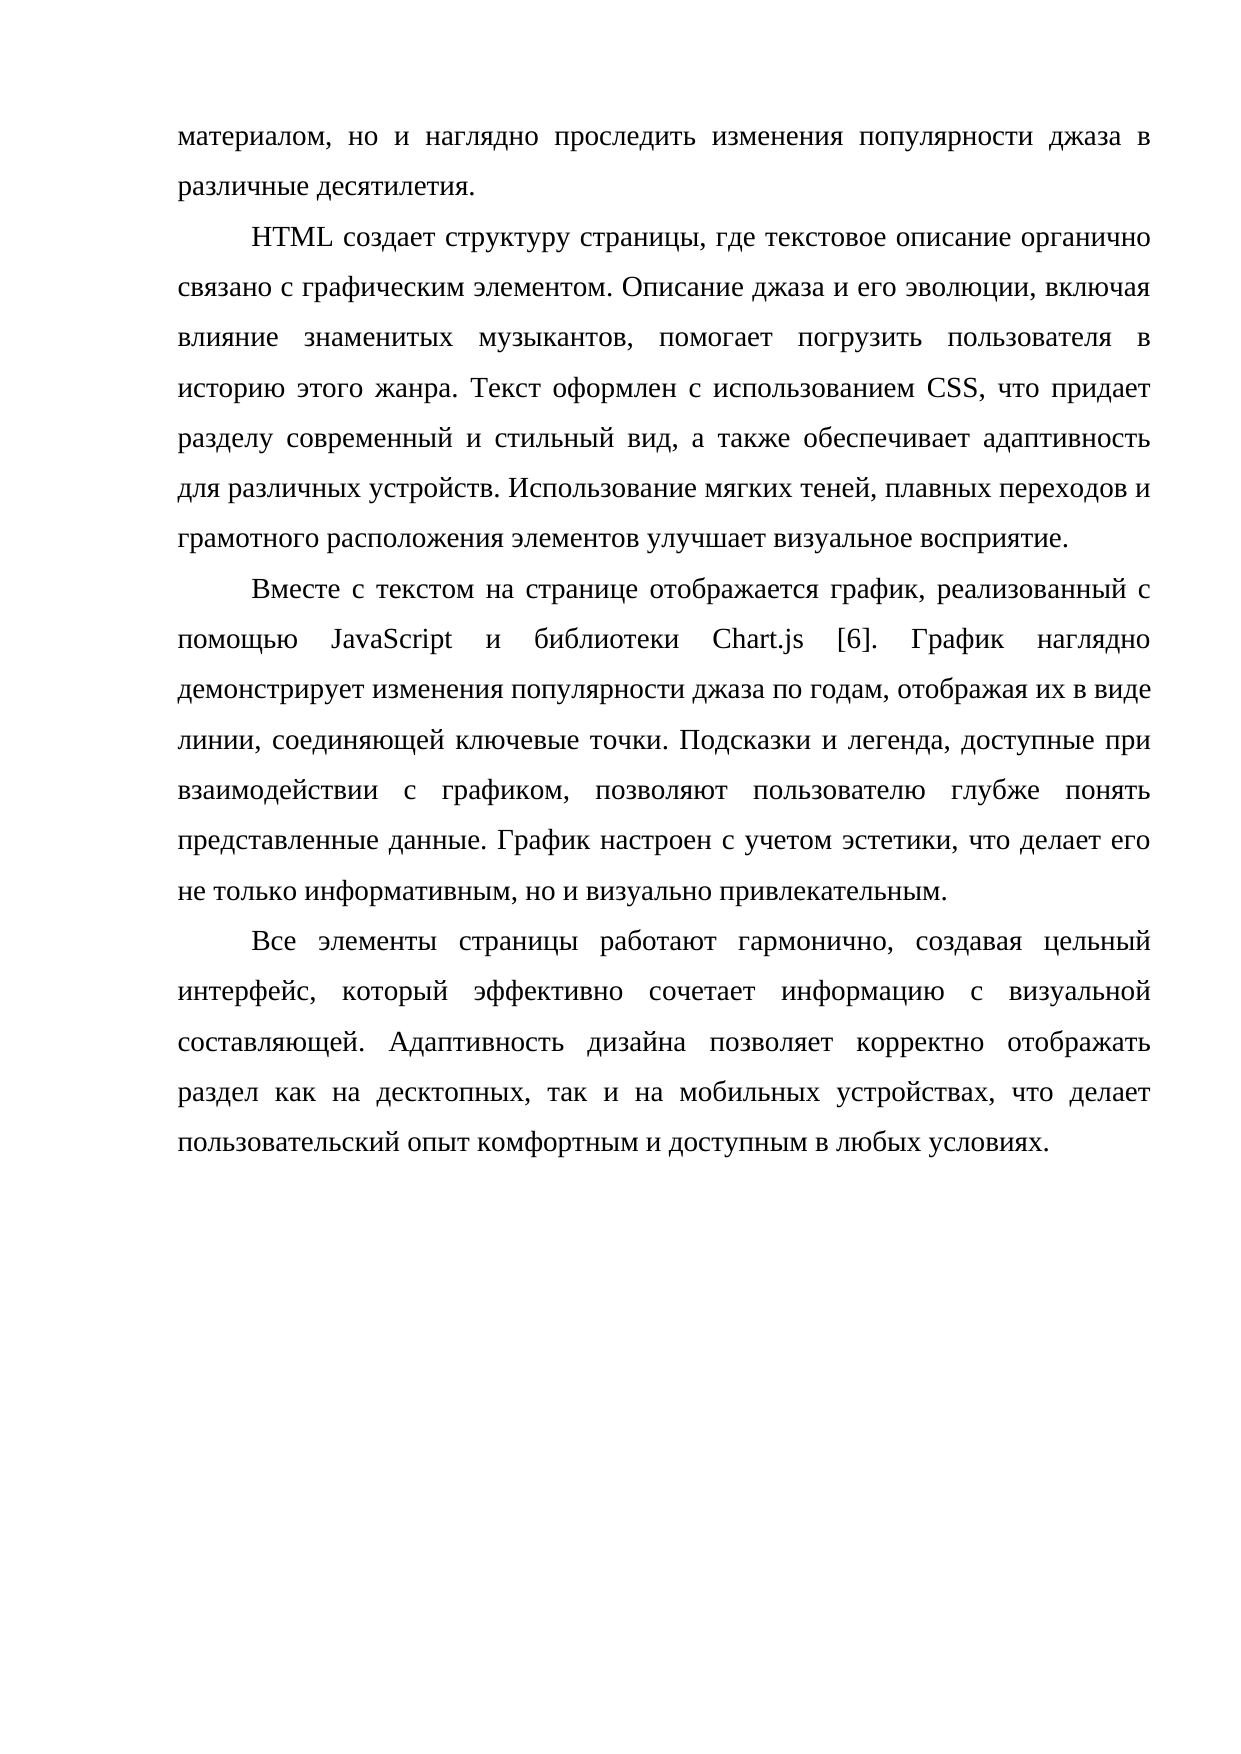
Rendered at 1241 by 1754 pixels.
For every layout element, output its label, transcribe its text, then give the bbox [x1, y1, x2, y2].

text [177, 118, 1152, 202]
text Вместе с текстом на странице отображается график, реализованный с помощью JavaScript и библиотеки Chart.js [6]. График наглядно демонстрирует изменения популярности джаза по годам, отображая их в виде линии, соединяющей ключевые точки. Подсказки и легенда, доступные при взаимодействии с графиком, позволяют пользователю глубже понять представленные данные. График настроен с учетом эстетики, что делает его не только информативным, но и визуально привлекательным. [177, 571, 1152, 906]
text HTML создает структуру страницы, где текстовое описание органично связано с графическим элементом. Описание джаза и его эволюции, включая влияние знаменитых музыкантов, помогает погрузить пользователя в историю этого жанра. Текст оформлен с использованием CSS, что придает разделу современный и стильный вид, а также обеспечивает адаптивность для различных устройств. Использование мягких теней, плавных переходов и грамотного расположения элементов улучшает визуальное восприятие. [177, 219, 1152, 554]
text Все элементы страницы работают гармонично, создавая цельный интерфейс, который эффективно сочетает информацию с визуальной составляющей. Адаптивность дизайна позволяет корректно отображать раздел как на десктопных, так и на мобильных устройствах, что делает пользовательский опыт комфортным и доступным в любых условиях. [177, 923, 1152, 1158]
